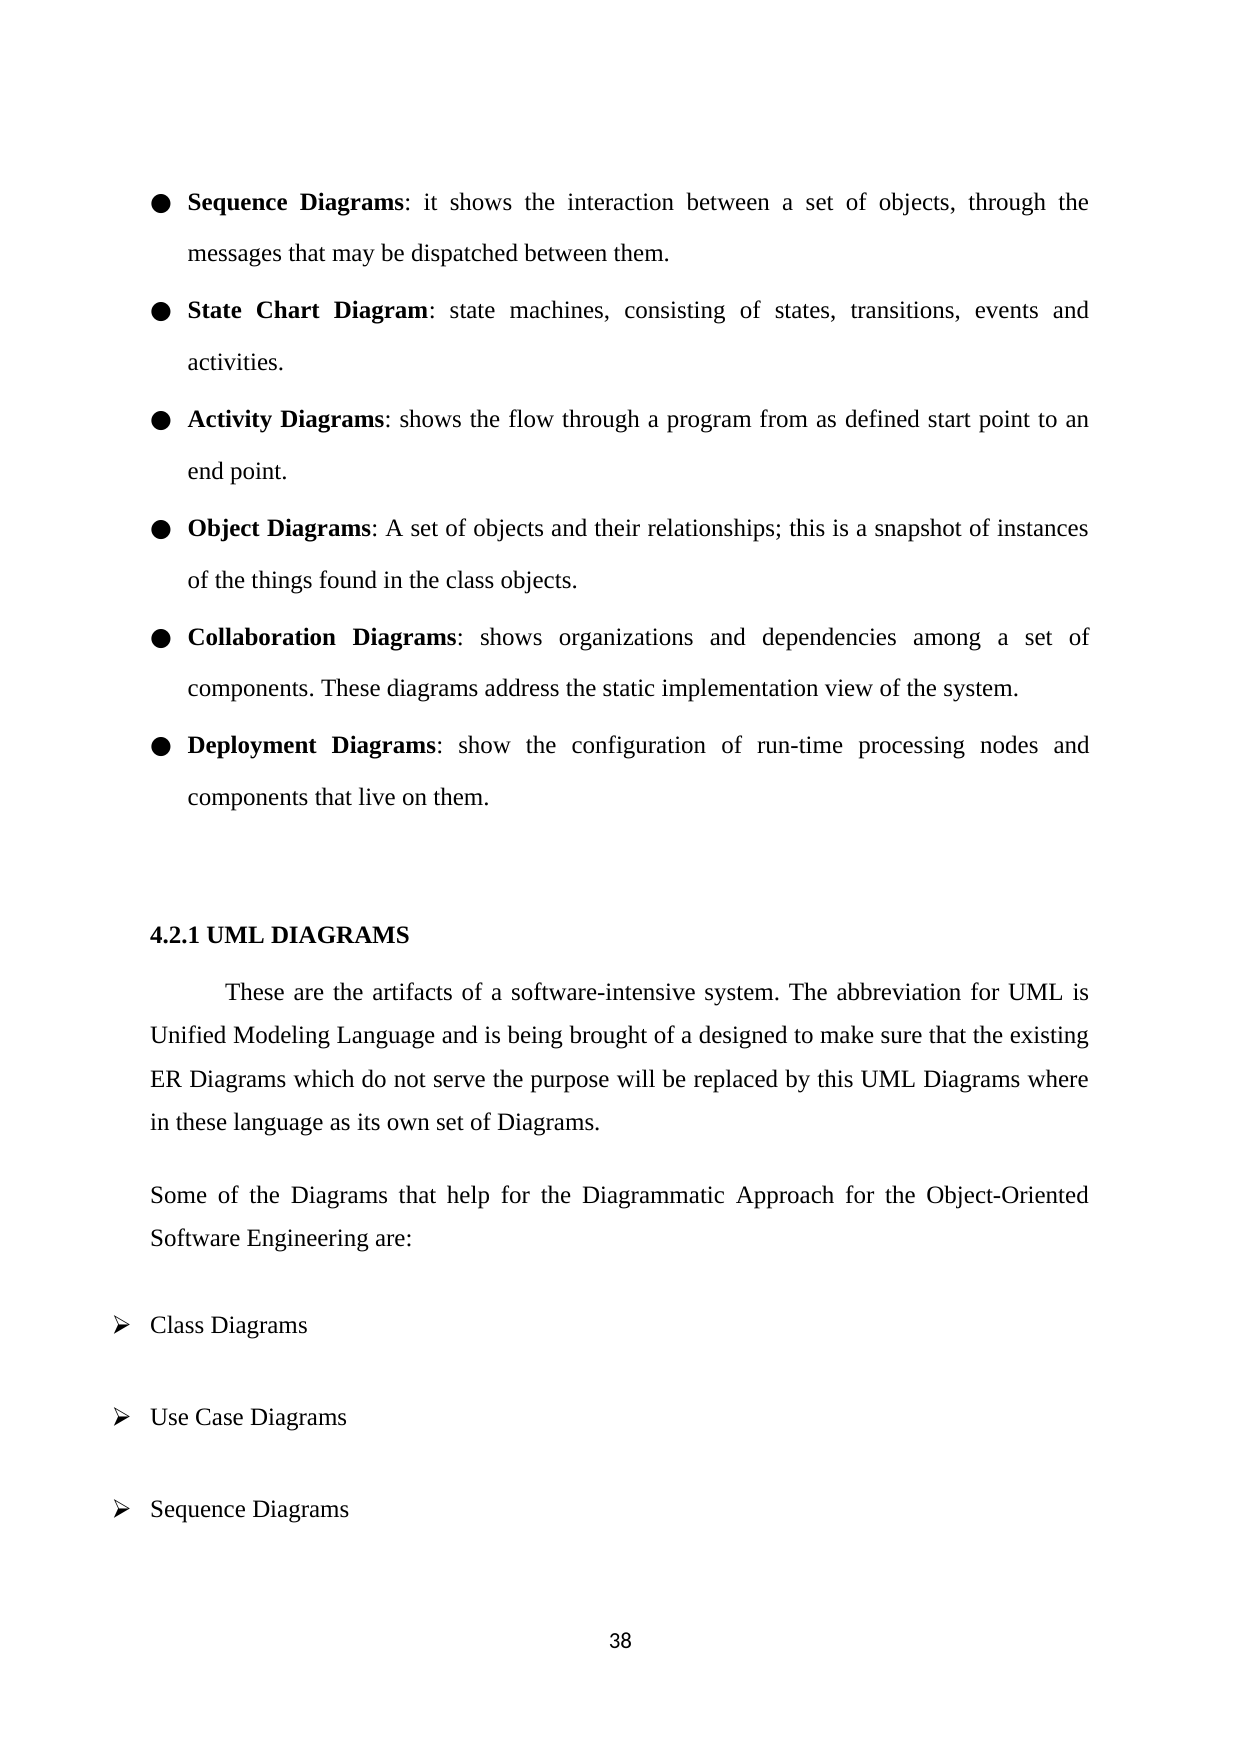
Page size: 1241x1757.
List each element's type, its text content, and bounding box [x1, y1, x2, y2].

list Use Case Diagrams [112, 1388, 1090, 1440]
list Class Diagrams [112, 1297, 1090, 1348]
list Sequence Diagrams [112, 1480, 1090, 1532]
text Some of the Diagrams that help for the Diagrammatic Approach for the Object-Oriented Software Engineering are: [150, 1180, 1090, 1252]
text 4.2.1 UML DIAGRAMS [150, 920, 1090, 949]
list State Chart Diagram: state machines, consisting of states, transitions, events and activities. [150, 282, 1090, 376]
list Collaboration Diagrams: shows organizations and dependencies among a set of components. These diagrams address the static implementation view of the system. [150, 608, 1090, 702]
list Object Diagrams: A set of objects and their relationships; this is a snapshot of instances of the things found in the class objects. [150, 499, 1090, 593]
list Sequence Diagrams: it shows the interaction between a set of objects, through the messages that may be dispatched between them. [150, 173, 1090, 267]
text These are the artifacts of a software-intensive system. The abbreviation for UML is Unified Modeling Language and is being brought of a designed to make sure that the existing ER Diagrams which do not serve the purpose will be replaced by this UML Diagrams where in these language as its own set of Diagrams. [150, 977, 1090, 1136]
list Activity Diagrams: shows the flow through a program from as defined start point to an end point. [150, 390, 1090, 485]
list Deployment Diagrams: show the configuration of run-time processing nodes and components that live on them. [150, 717, 1090, 811]
